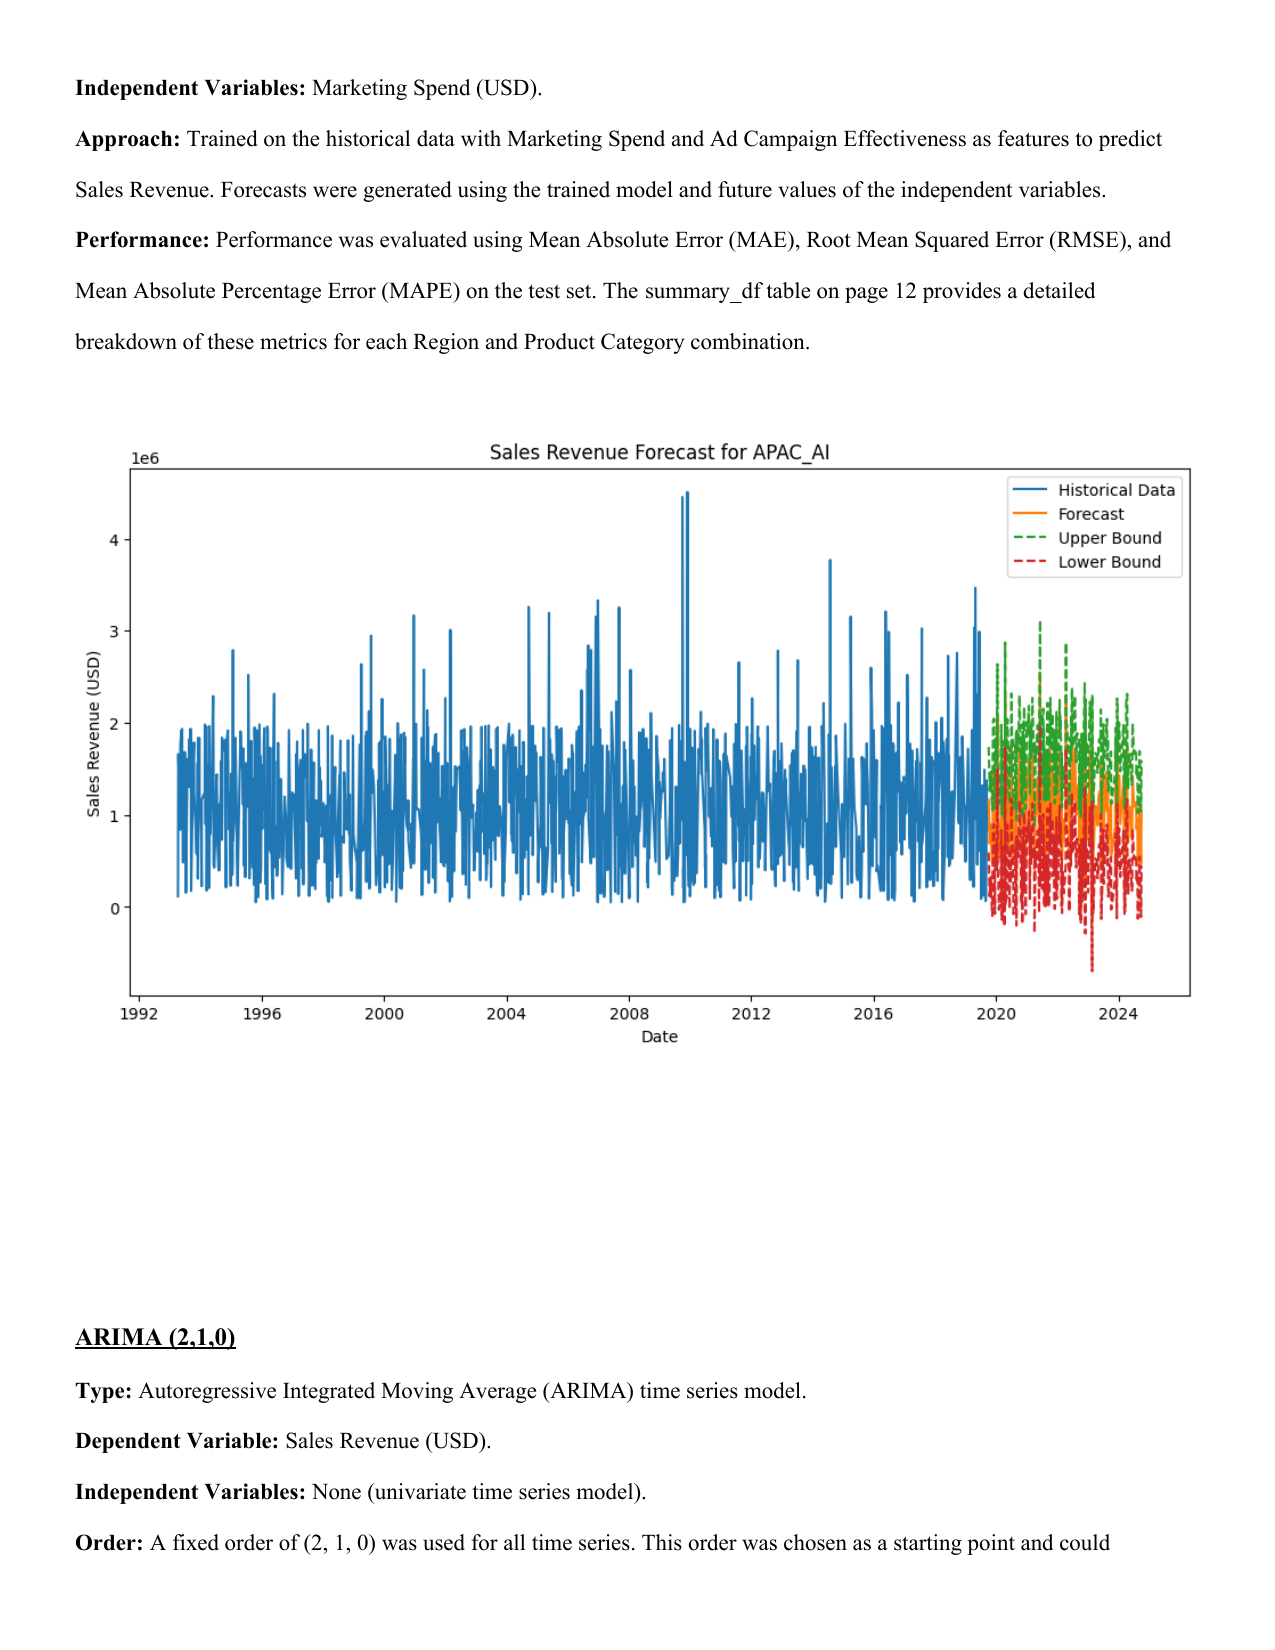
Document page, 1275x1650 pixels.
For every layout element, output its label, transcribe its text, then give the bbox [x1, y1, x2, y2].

text Independent Variables: None (univariate time series model). [75, 1479, 1200, 1505]
text Dependent Variable: Sales Revenue (USD). [75, 1428, 1200, 1454]
text Independent Variables: Marketing Spend (USD). [75, 75, 1200, 100]
subtitle ARIMA (2,1,0) [75, 1323, 1200, 1351]
text Type: Autoregressive Integrated Moving Average (ARIMA) time series model. [75, 1378, 1200, 1403]
text Performance: Performance was evaluated using Mean Absolute Error (MAE), Root Mean Squared Error (RMSE), and Mean Absolute Percentage Error (MAPE) on the test set. The summary_df table on page 12 provides a detailed breakdown of these metrics for each Region and Product Category combination. [75, 227, 1200, 354]
picture [75, 432, 1200, 1056]
text Approach: Trained on the historical data with Marketing Spend and Ad Campaign Effectiveness as features to predict Sales Revenue. Forecasts were generated using the trained model and future values of the independent variables. [75, 126, 1200, 202]
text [75, 1530, 1200, 1556]
